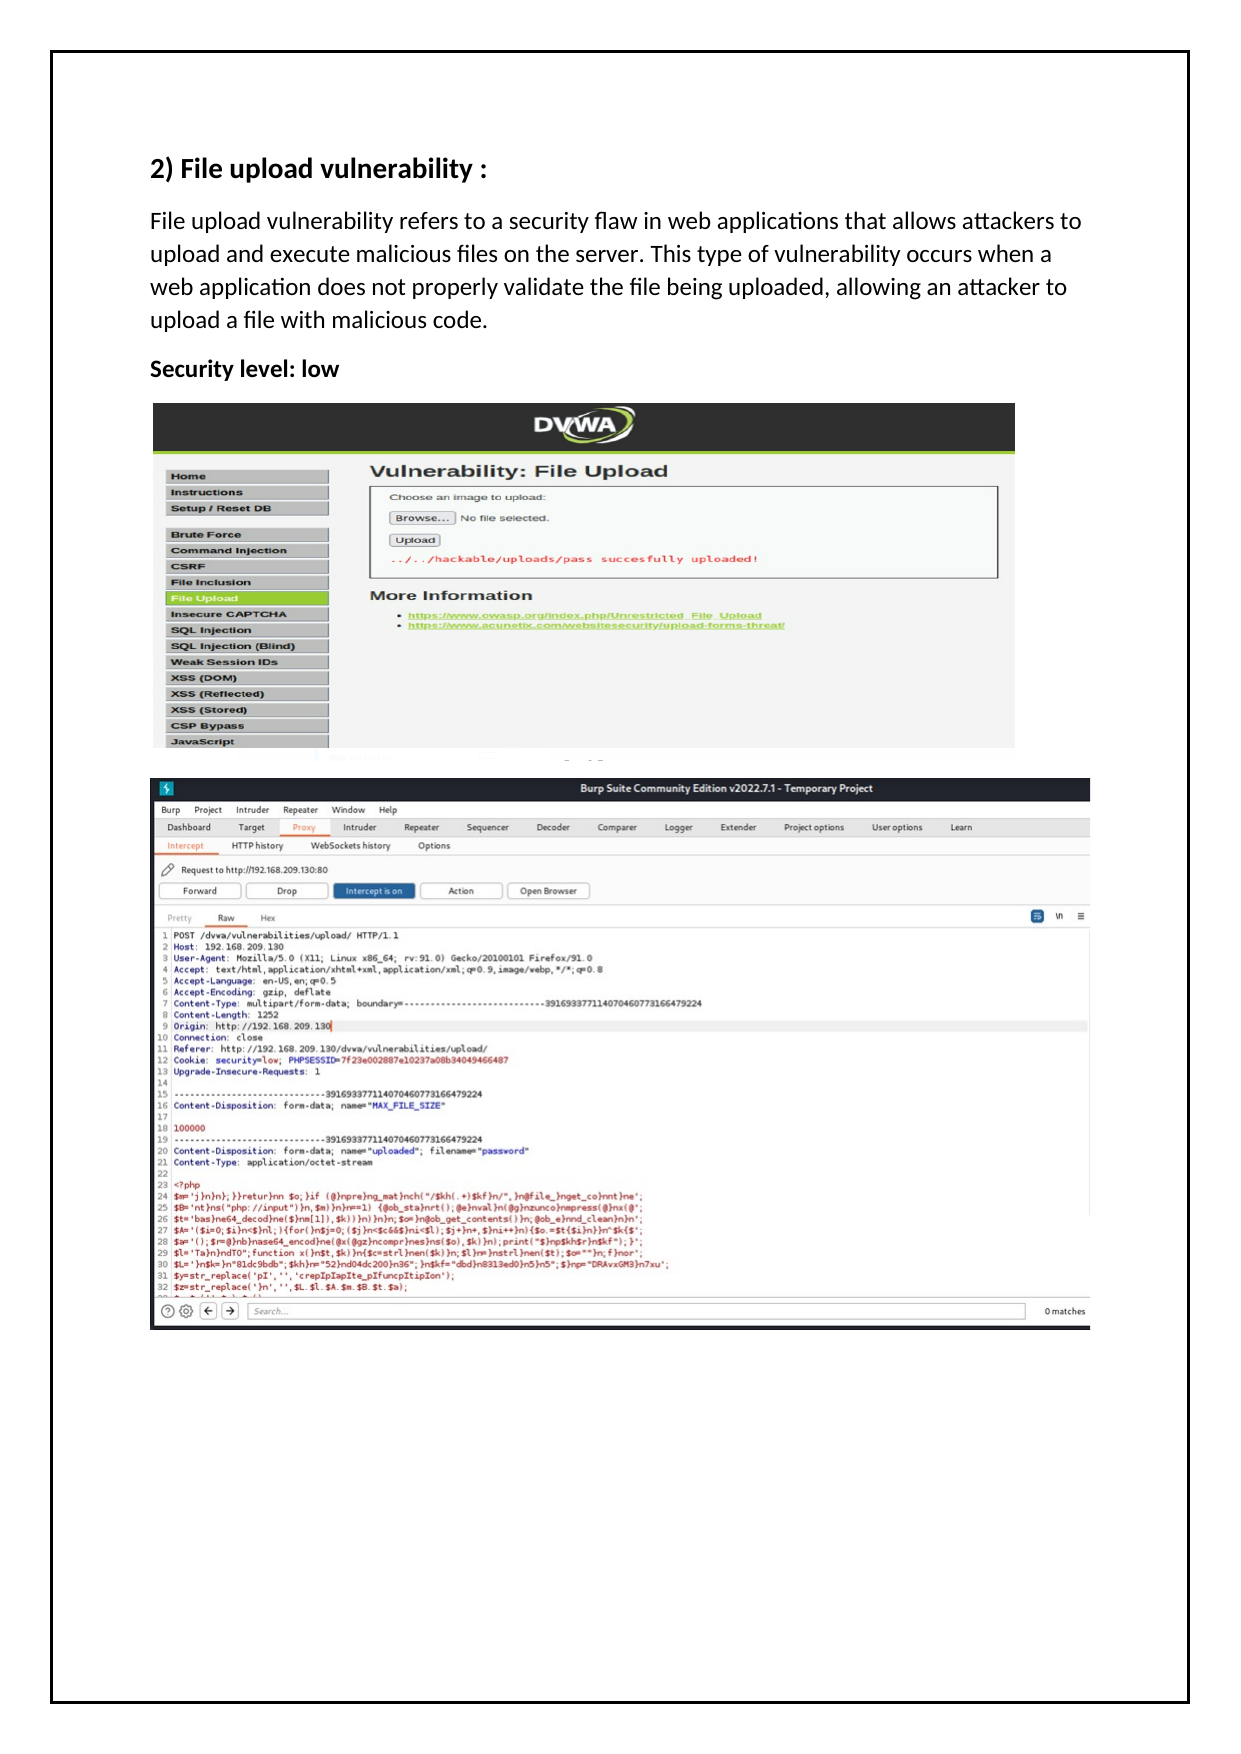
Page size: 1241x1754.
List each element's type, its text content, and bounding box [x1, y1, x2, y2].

text Security level: low [150, 353, 1090, 384]
picture [150, 403, 1016, 761]
text File upload vulnerability refers to a security flaw in web applications that allows attackers to upload and execute malicious files on the server. This type of vulnerability occurs when a web application does not properly validate the file being uploaded, allowing an attacker to upload a file with malicious code. [150, 205, 1090, 334]
picture [150, 778, 1091, 1330]
text 2) File upload vulnerability : [150, 150, 1090, 186]
